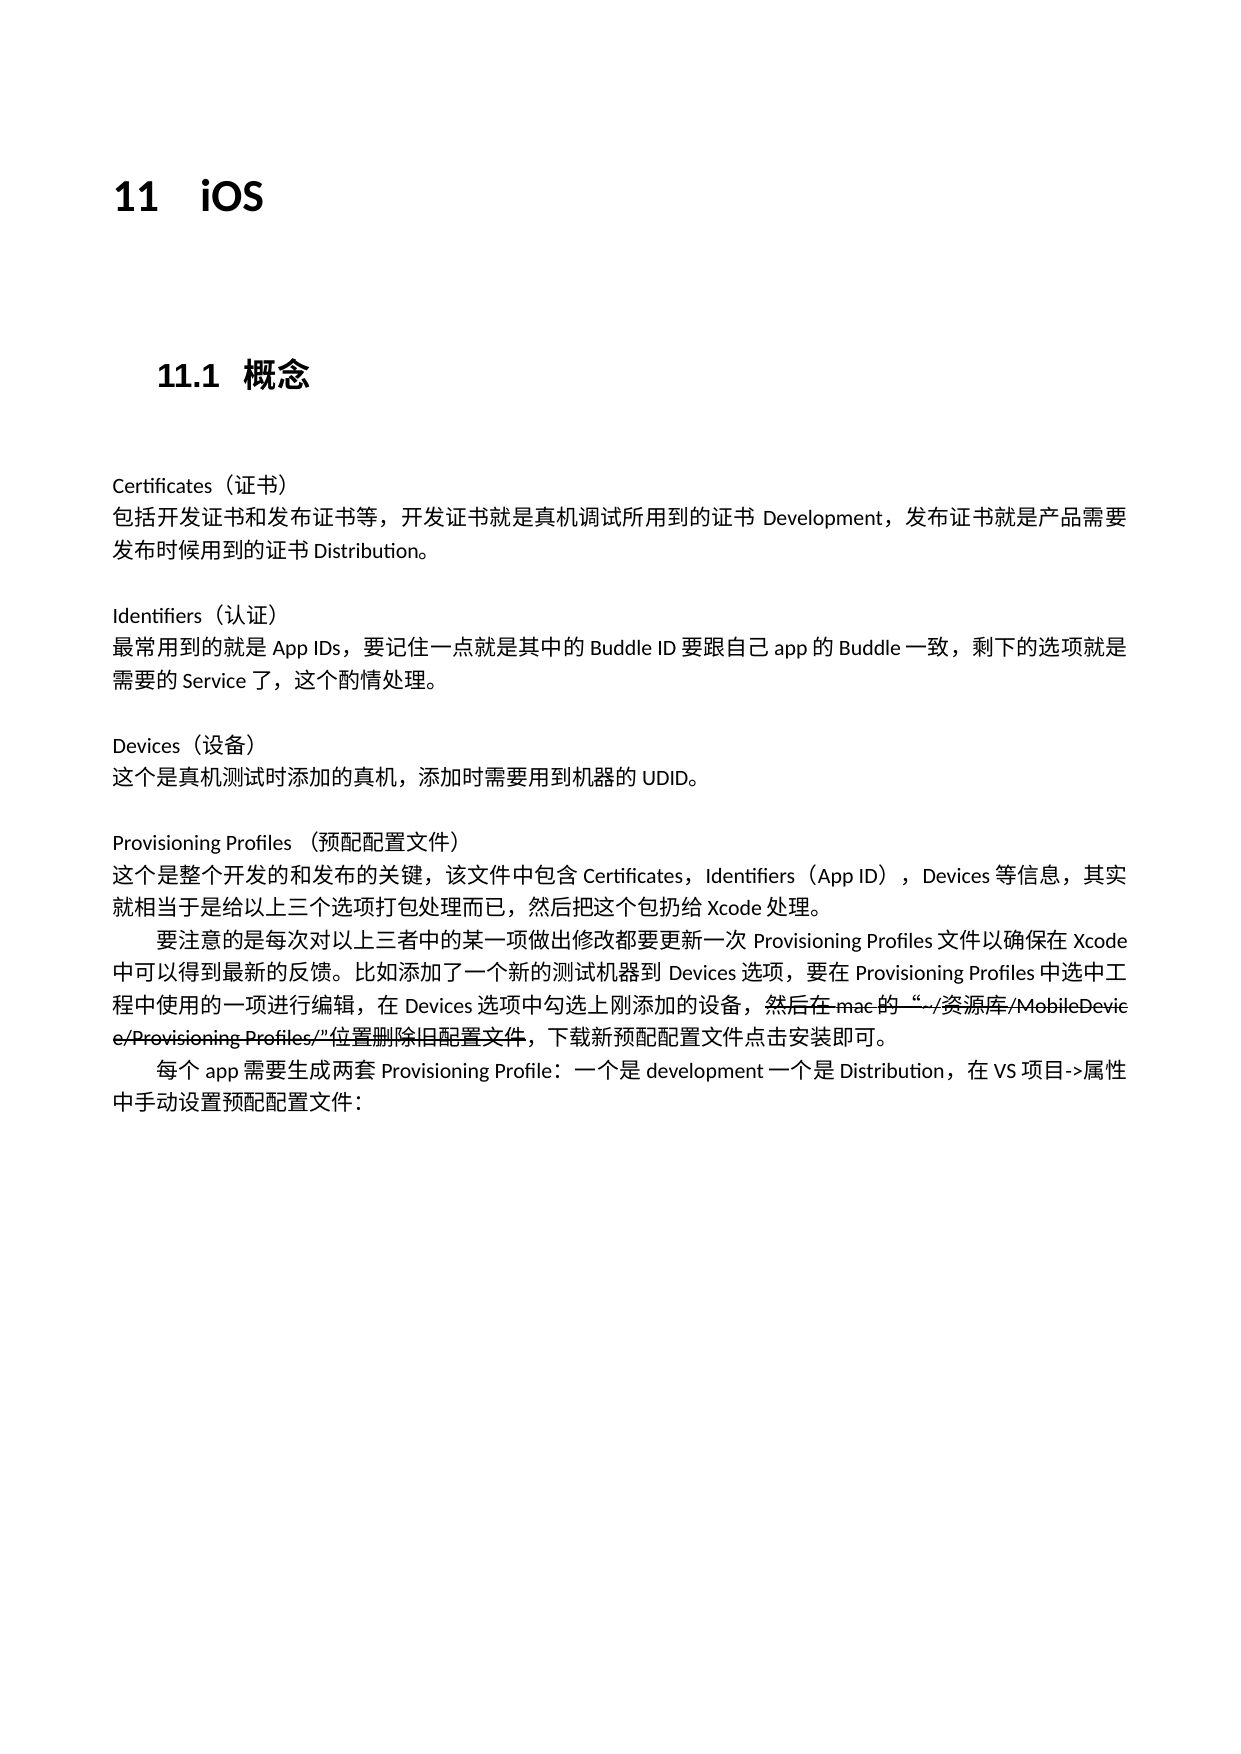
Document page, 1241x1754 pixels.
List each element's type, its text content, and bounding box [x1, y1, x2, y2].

text 每个app需要生成两套Provisioning Profile：一个是development一个是Distribution，在VS项目->属性中手动设置预配配置文件： [112, 1052, 1128, 1117]
text 这个是真机测试时添加的真机，添加时需要用到机器的UDID。 [112, 760, 1128, 792]
text 包括开发证书和发布证书等，开发证书就是真机调试所用到的证书Development，发布证书就是产品需要发布时候用到的证书Distribution。 [112, 500, 1128, 565]
text 要注意的是每次对以上三者中的某一项做出修改都要更新一次Provisioning Profiles文件以确保在Xcode中可以得到最新的反馈。比如添加了一个新的测试机器到Devices选项，要在Provisioning Profiles中选中工程中使用的一项进行编辑，在Devices选项中勾选上刚添加的设备，然后在mac的“~/资源库/MobileDevice/Provisioning Profiles/”位置删除旧配置文件，下载新预配配置文件点击安装即可。 [112, 922, 1128, 1052]
text 最常用到的就是App IDs，要记住一点就是其中的Buddle ID要跟自己app的Buddle一致，剩下的选项就是需要的Service了，这个酌情处理。 [112, 630, 1128, 695]
text Certificates（证书） [112, 467, 1128, 500]
text 这个是整个开发的和发布的关键，该文件中包含Certificates，Identifiers（App ID），Devices等信息，其实就相当于是给以上三个选项打包处理而已，然后把这个包扔给Xcode处理。 [112, 857, 1128, 922]
subtitle 概念 [157, 340, 1128, 405]
subtitle iOS [112, 162, 1128, 227]
text Provisioning Profiles （预配配置文件） [112, 825, 1128, 857]
text Devices（设备） [112, 727, 1128, 760]
text Identifiers（认证） [112, 597, 1128, 630]
